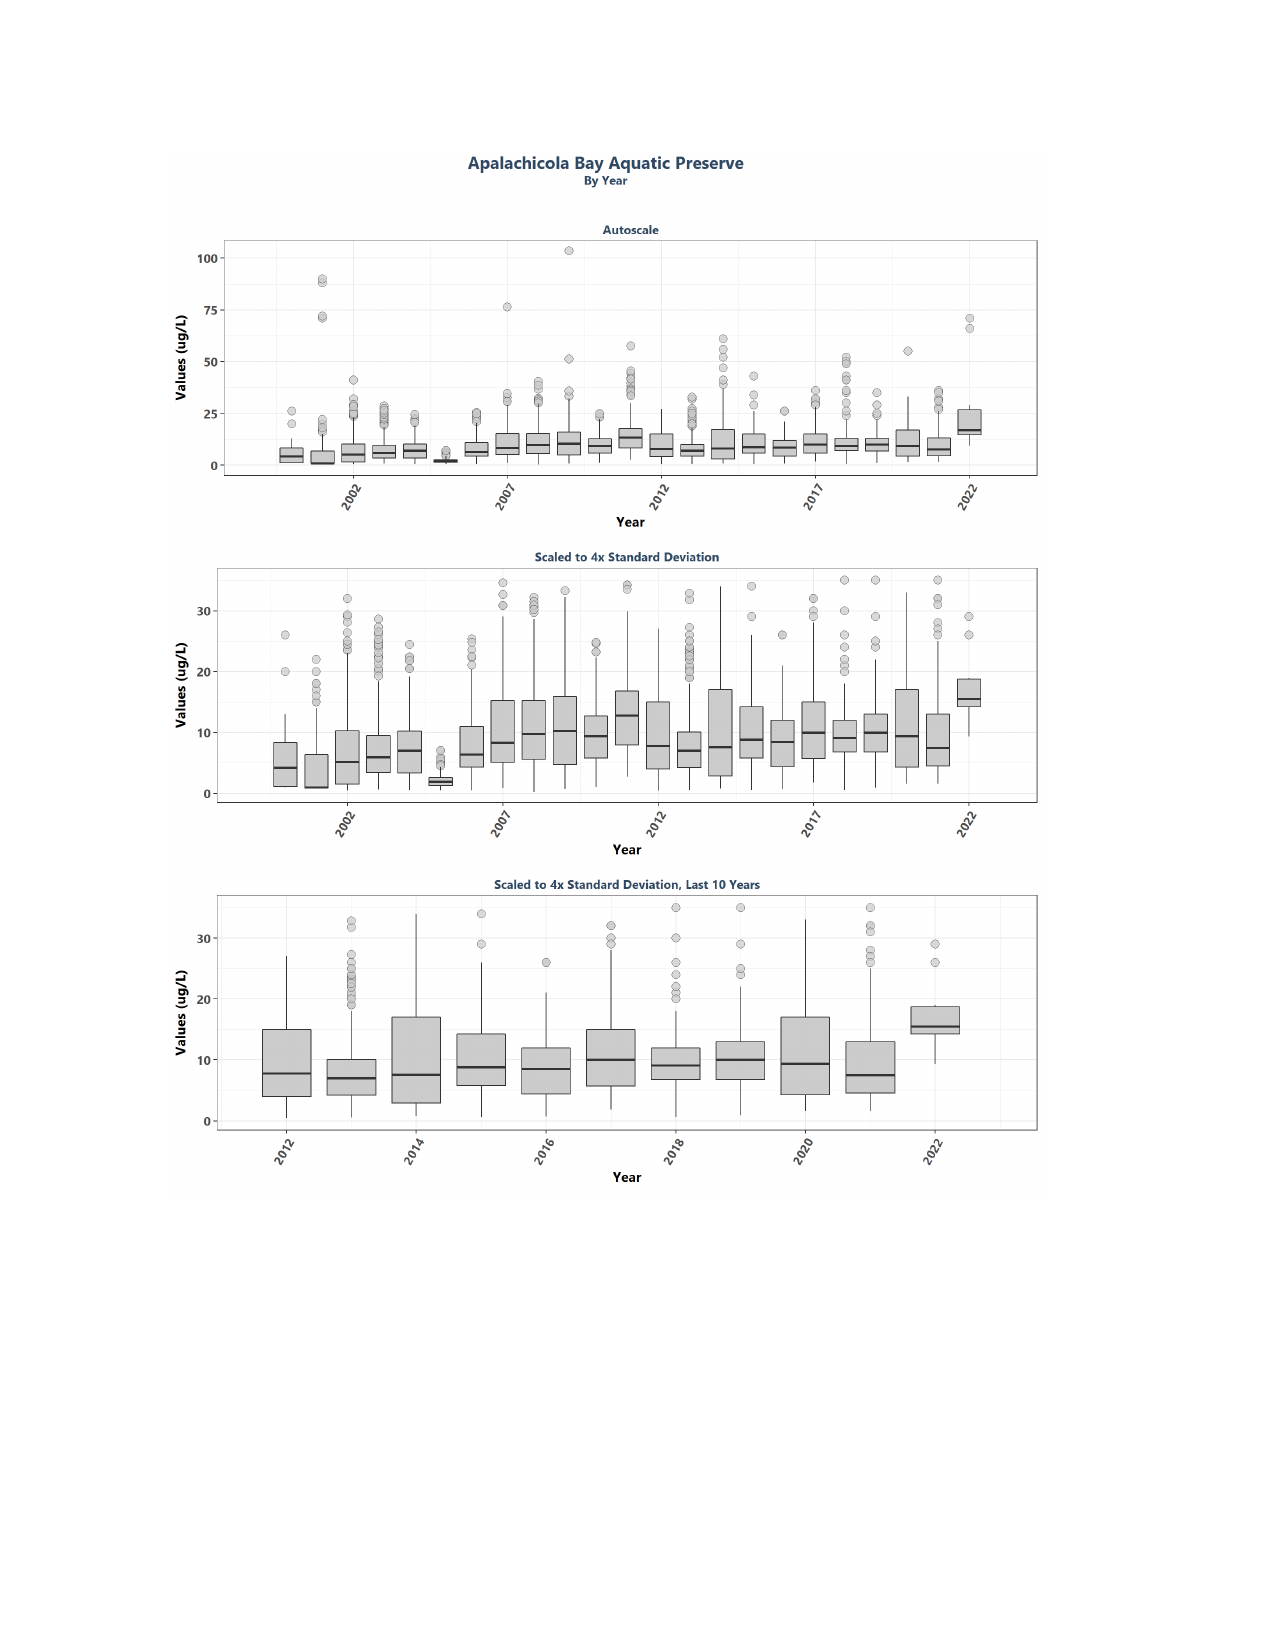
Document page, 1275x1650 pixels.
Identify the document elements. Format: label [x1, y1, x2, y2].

picture [168, 150, 1044, 1200]
